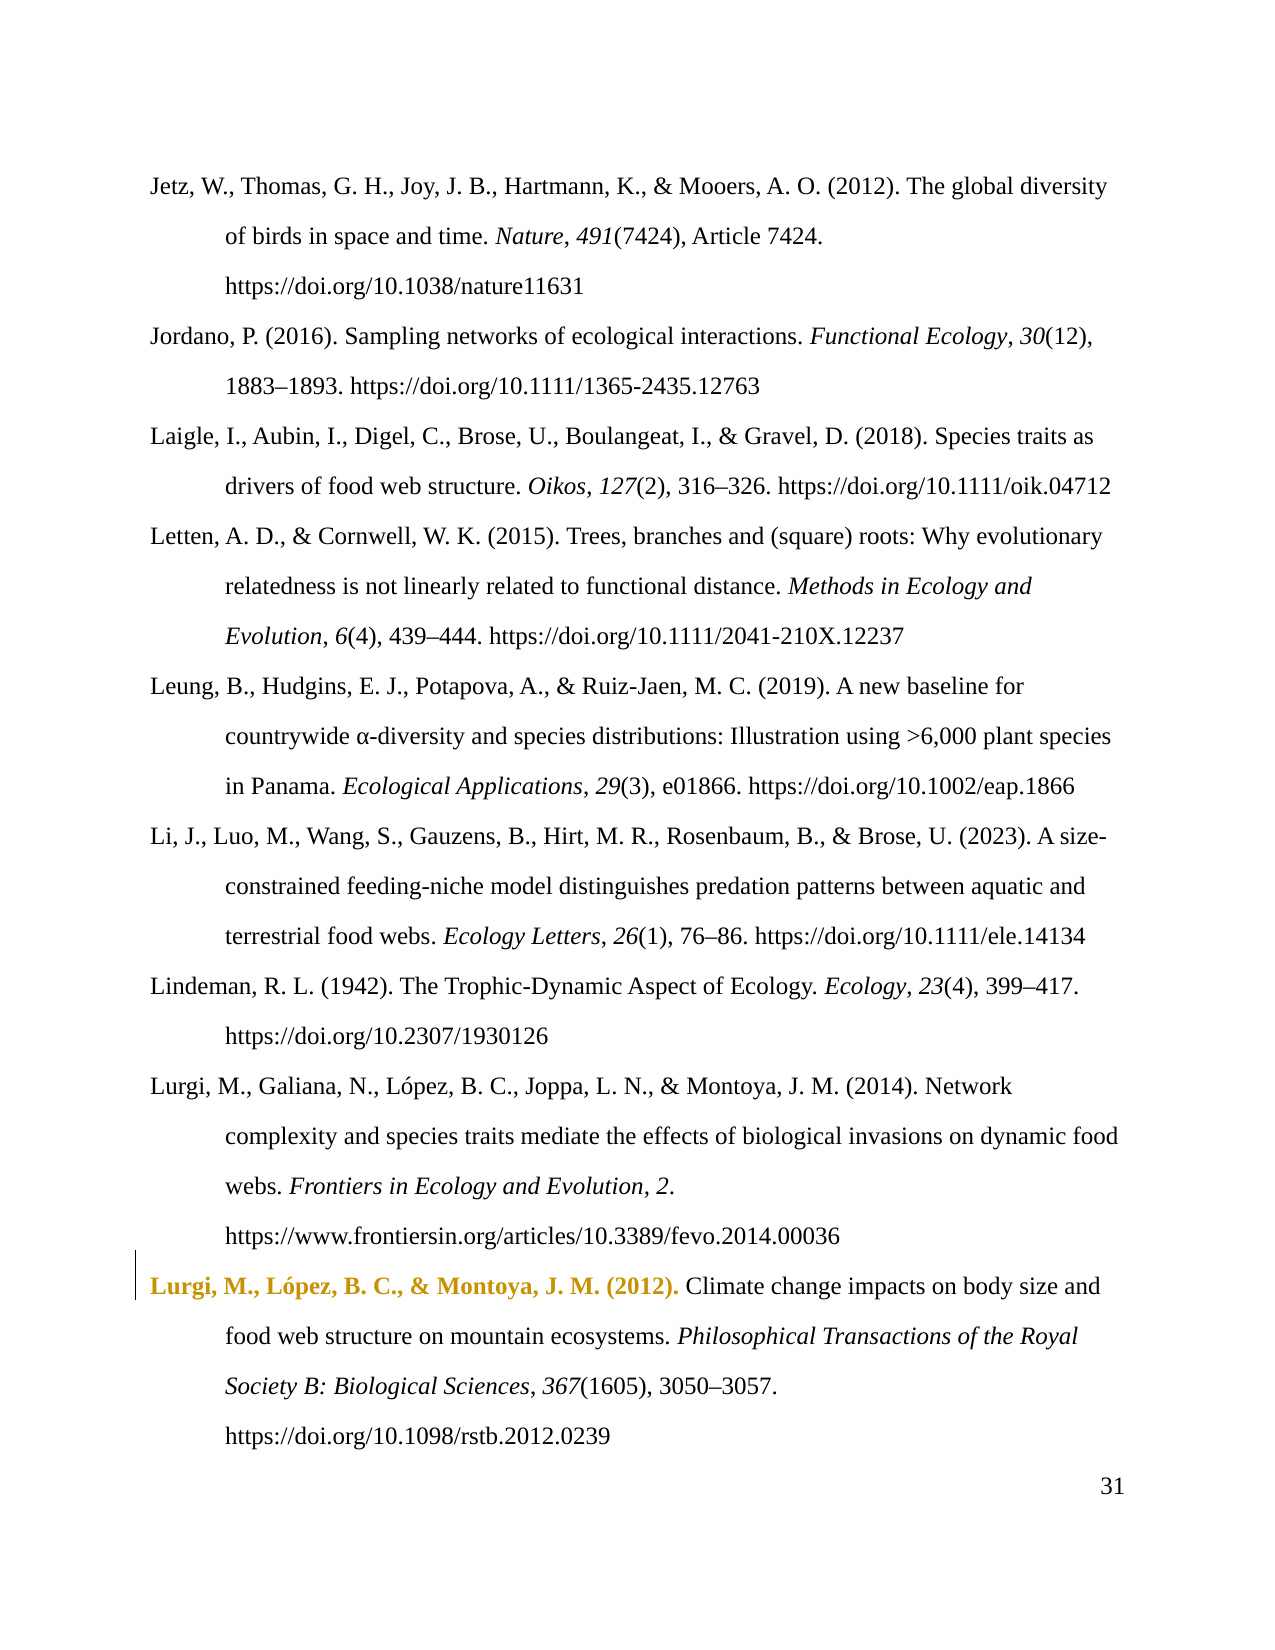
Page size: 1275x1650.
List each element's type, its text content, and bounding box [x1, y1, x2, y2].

text Leung, B., Hudgins, E. J., Potapova, A., & Ruiz-Jaen, M. C. (2019). A new baseline for countrywide α-diversity and species distributions: Illustration using >6,000 plant species in Panama. Ecological Applications, 29(3), e01866. https://doi.org/10.1002/eap.1866 [150, 650, 1125, 800]
text Li, J., Luo, M., Wang, S., Gauzens, B., Hirt, M. R., Rosenbaum, B., & Brose, U. (2023). A size-constrained feeding-niche model distinguishes predation patterns between aquatic and terrestrial food webs. Ecology Letters, 26(1), 76–86. https://doi.org/10.1111/ele.14134 [150, 800, 1125, 950]
text Laigle, I., Aubin, I., Digel, C., Brose, U., Boulangeat, I., & Gravel, D. (2018). Species traits as drivers of food web structure. Oikos, 127(2), 316–326. https://doi.org/10.1111/oik.04712 [150, 400, 1125, 500]
text Lindeman, R. L. (1942). The Trophic-Dynamic Aspect of Ecology. Ecology, 23(4), 399–417. https://doi.org/10.2307/1930126 [150, 950, 1125, 1050]
text Jetz, W., Thomas, G. H., Joy, J. B., Hartmann, K., & Mooers, A. O. (2012). The global diversity of birds in space and time. Nature, 491(7424), Article 7424. https://doi.org/10.1038/nature11631 [150, 150, 1125, 300]
text Lurgi, M., Galiana, N., López, B. C., Joppa, L. N., & Montoya, J. M. (2014). Network complexity and species traits mediate the effects of biological invasions on dynamic food webs. Frontiers in Ecology and Evolution, 2. https://www.frontiersin.org/articles/10.3389/fevo.2014.00036 [150, 1050, 1125, 1250]
text Jordano, P. (2016). Sampling networks of ecological interactions. Functional Ecology, 30(12), 1883–1893. https://doi.org/10.1111/1365-2435.12763 [150, 300, 1125, 400]
text Lurgi, M., López, B. C., & Montoya, J. M. (2012). Climate change impacts on body size and food web structure on mountain ecosystems. Philosophical Transactions of the Royal Society B: Biological Sciences, 367(1605), 3050–3057. https://doi.org/10.1098/rstb.2012.0239 [150, 1250, 1125, 1450]
text Letten, A. D., & Cornwell, W. K. (2015). Trees, branches and (square) roots: Why evolutionary relatedness is not linearly related to functional distance. Methods in Ecology and Evolution, 6(4), 439–444. https://doi.org/10.1111/2041-210X.12237 [150, 500, 1125, 650]
